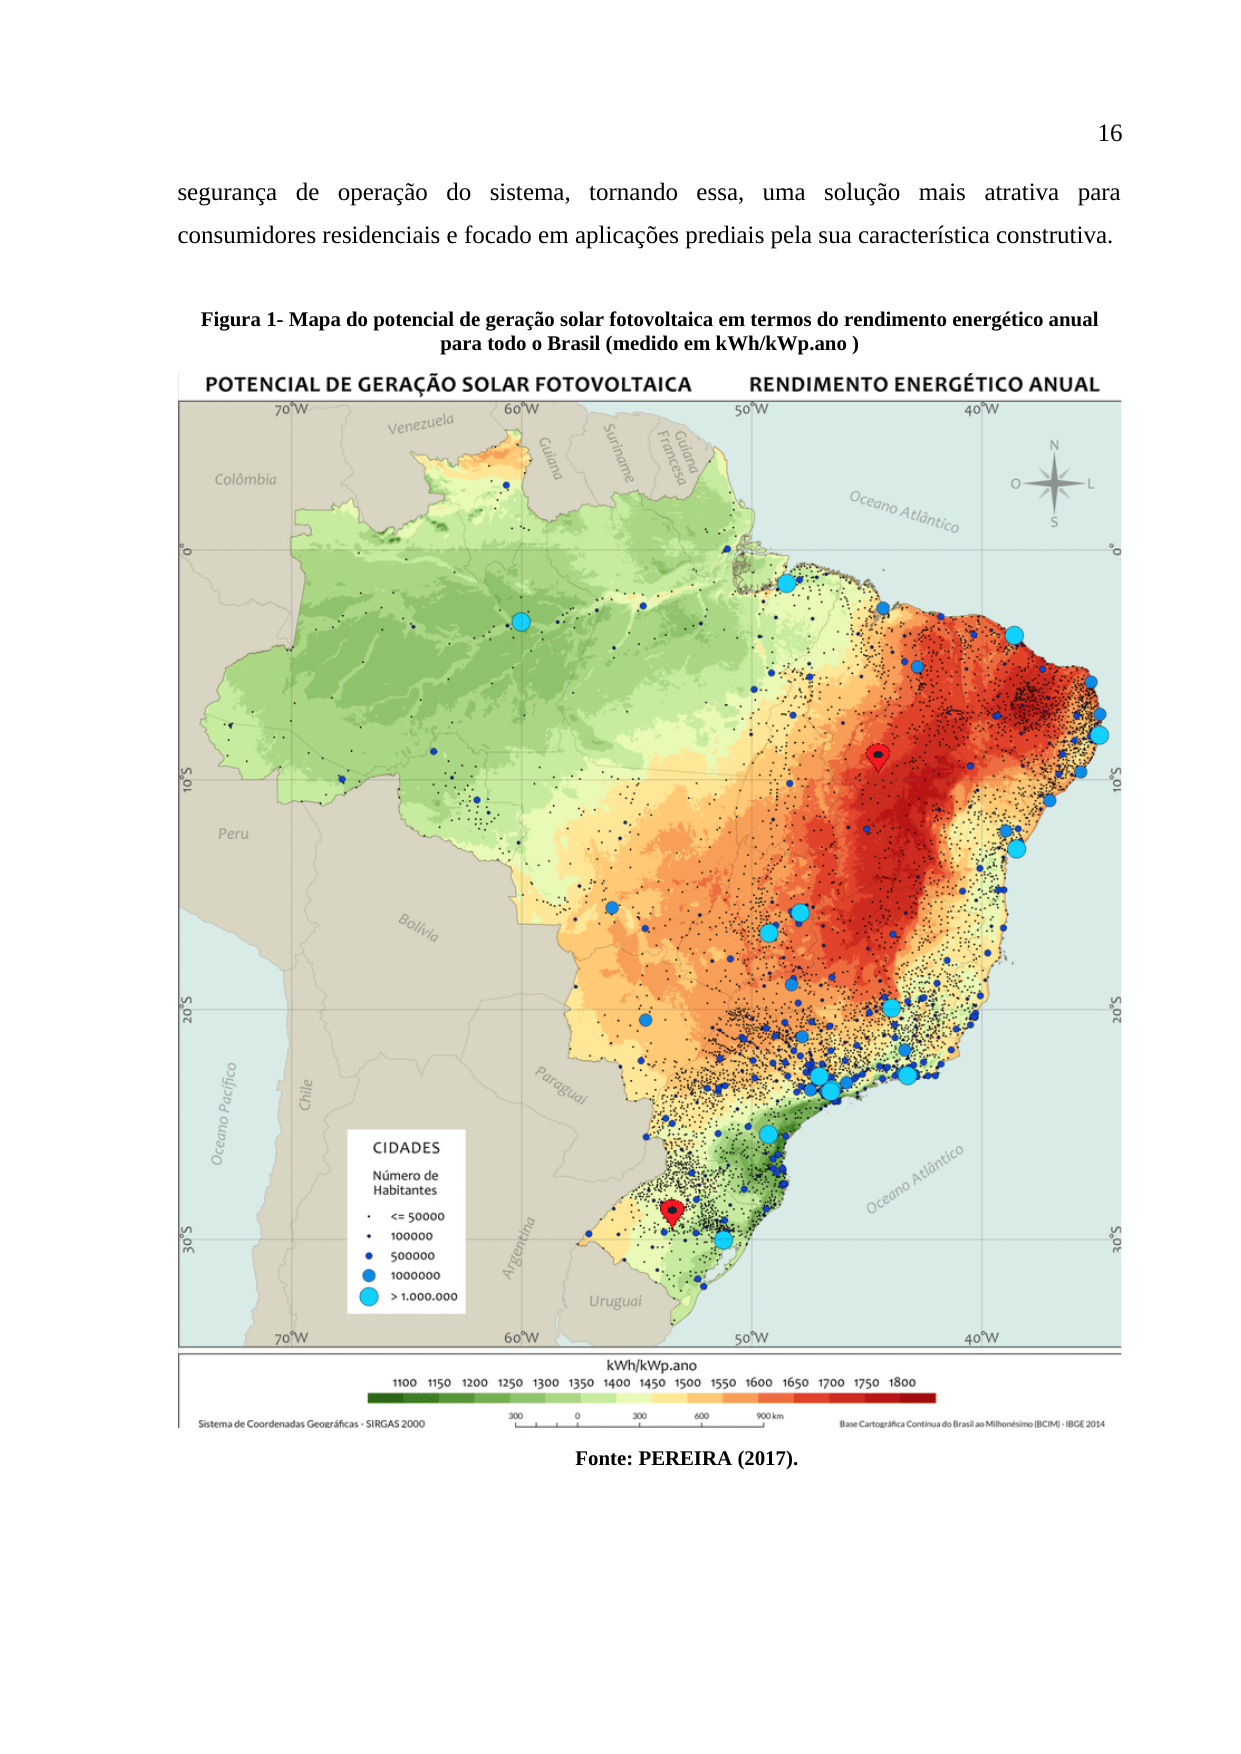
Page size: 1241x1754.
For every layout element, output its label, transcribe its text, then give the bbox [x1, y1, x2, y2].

text Fonte: PEREIRA (2017). [177, 1446, 1122, 1470]
text Figura 1- Mapa do potencial de geração solar fotovoltaica em termos do rendimento energético anual para todo o Brasil (medido em kWh/kWp.ano ) [177, 307, 1122, 355]
picture [177, 373, 1122, 1428]
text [177, 177, 1122, 292]
